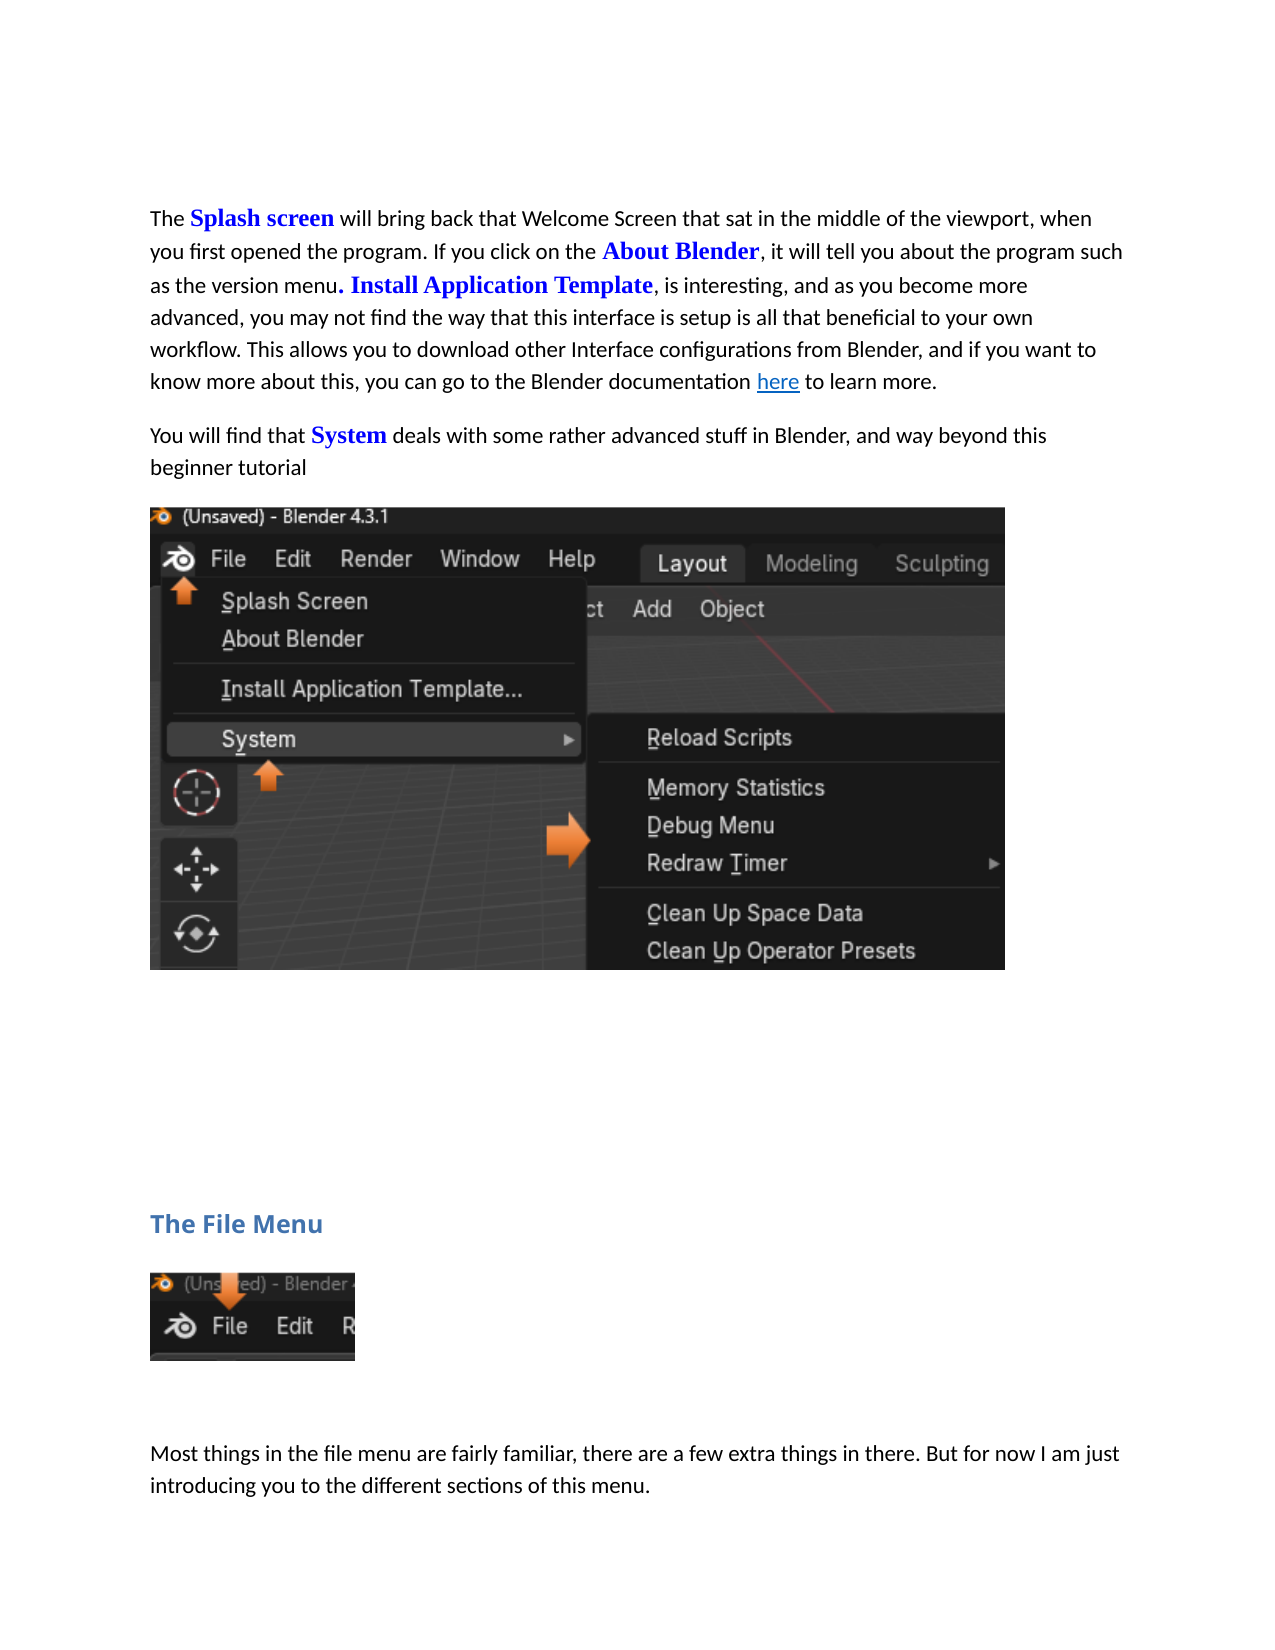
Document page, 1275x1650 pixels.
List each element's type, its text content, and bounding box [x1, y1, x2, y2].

text The Splash screen will bring back that Welcome Screen that sat in the middle of the viewport, when you first opened the program. If you click on the About Blender, it will tell you about the program such as the version menu. Install Application Template, is interesting, and as you become more advanced, you may not find the way that this interface is setup is all that beneficial to your own workflow. This allows you to download other Interface configurations from Blender, and if you want to know more about this, you can go to the Blender documentation here to learn more. [150, 203, 1125, 395]
text You will find that System deals with some rather advanced stuff in Blender, and way beyond this beginner tutorial [150, 420, 1125, 482]
subtitle The File Menu [150, 1206, 1125, 1240]
picture [150, 506, 1005, 970]
text Most things in the file menu are fairly familiar, there are a few extra things in there. But for now I am just introducing you to the different sections of this menu. [150, 1439, 1125, 1499]
picture [150, 1270, 355, 1361]
